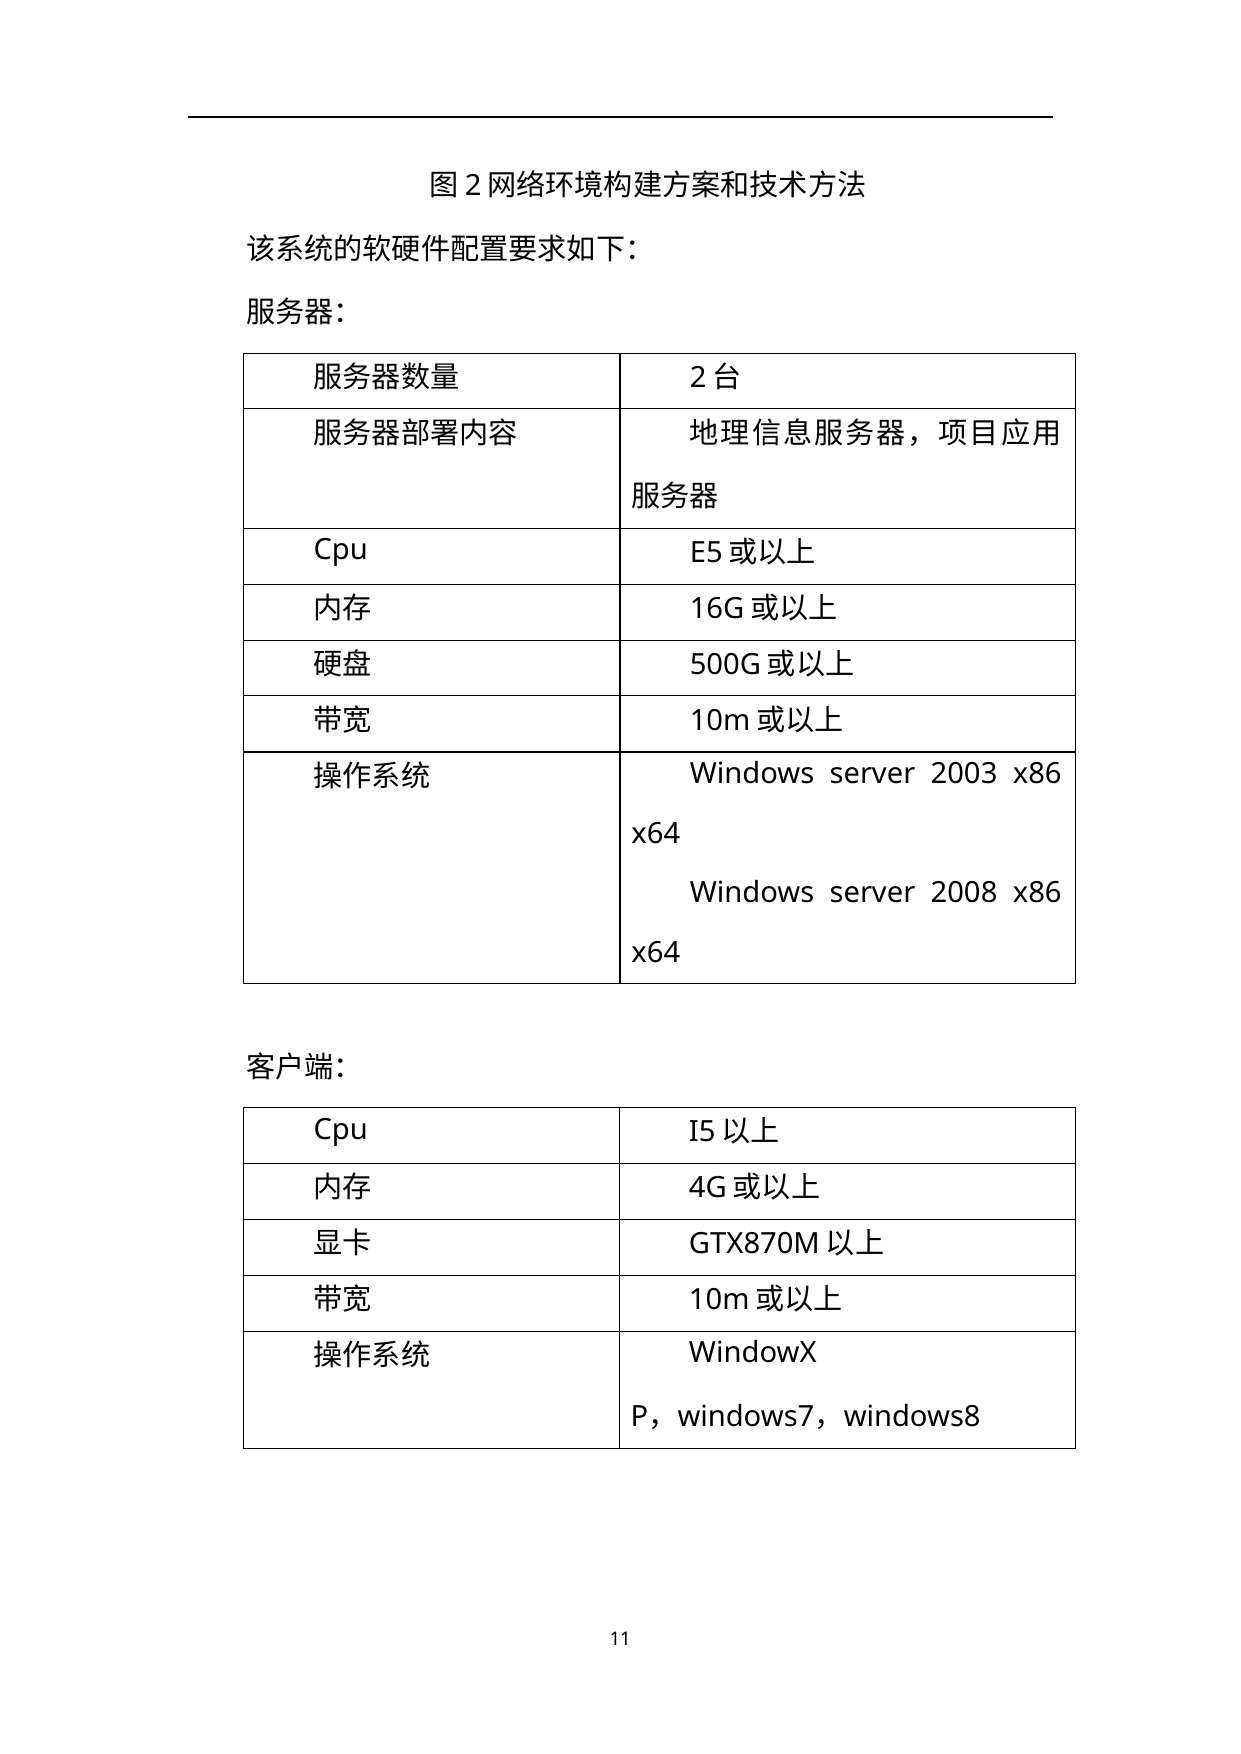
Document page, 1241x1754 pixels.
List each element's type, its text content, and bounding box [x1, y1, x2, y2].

text 图2网络环境构建方案和技术方法 [187, 162, 1050, 204]
text 该系统的软硬件配置要求如下： [187, 226, 1050, 268]
table_cell E5或以上 [621, 529, 1075, 583]
table_header 2台 [621, 354, 1075, 408]
table_header Cpu [244, 1108, 619, 1163]
table_cell 带宽 [244, 696, 619, 751]
table_header I5以上 [620, 1108, 1075, 1163]
table_cell 操作系统 [244, 1332, 619, 1447]
text 服务器： [187, 289, 1050, 331]
table_cell 16G或以上 [621, 585, 1075, 639]
table_cell GTX870M以上 [620, 1220, 1075, 1275]
table_cell 内存 [244, 1164, 619, 1219]
table_cell Cpu [244, 529, 619, 583]
table_cell Windows server 2003 x86 x64 Windows server 2008 x86 x64 [621, 753, 1075, 983]
table_cell WindowXP，windows7，windows8 [620, 1332, 1075, 1447]
table_header 服务器数量 [244, 354, 619, 408]
table_cell 服务器部署内容 [244, 409, 619, 528]
table_cell 10m或以上 [620, 1276, 1075, 1331]
table_cell 硬盘 [244, 641, 619, 695]
table_cell 带宽 [244, 1276, 619, 1331]
table_cell 操作系统 [244, 753, 619, 983]
table_cell 4G或以上 [620, 1164, 1075, 1219]
table_cell 内存 [244, 585, 619, 639]
table_cell 500G或以上 [621, 641, 1075, 695]
text 客户端： [187, 1043, 1050, 1086]
table_cell 地理信息服务器，项目应用服务器 [621, 409, 1075, 528]
table_cell 10m或以上 [621, 696, 1075, 751]
table_cell 显卡 [244, 1220, 619, 1275]
